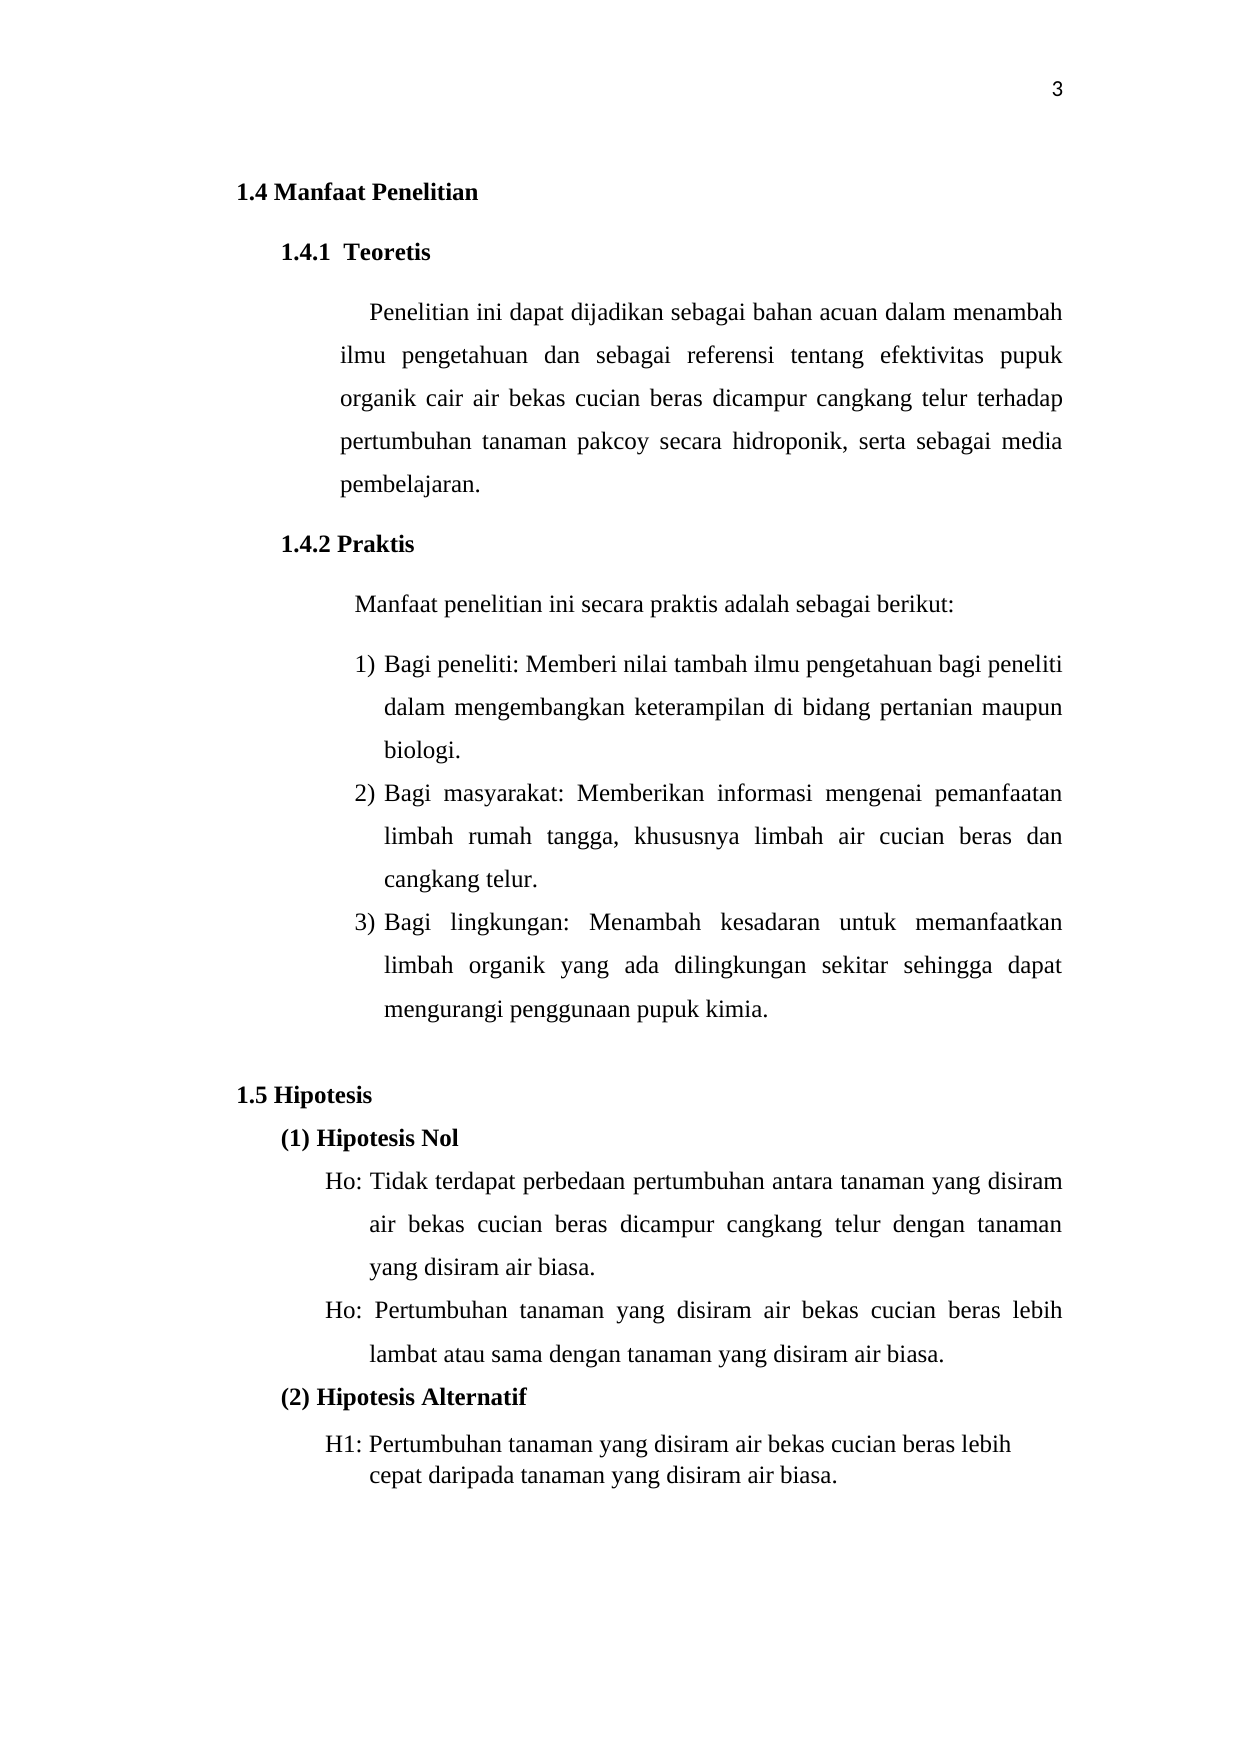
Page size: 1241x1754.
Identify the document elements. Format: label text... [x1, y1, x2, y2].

text 1.4 Manfaat Penelitian [236, 177, 1063, 206]
list Hipotesis Nol [281, 1123, 1063, 1152]
list Bagi masyarakat: Memberikan informasi mengenai pemanfaatan limbah rumah tangga, khususnya limbah air cucian beras dan cangkang telur. [354, 778, 1063, 893]
text H1: Pertumbuhan tanaman yang disiram air bekas cucian beras lebih cepat daripada tanaman yang disiram air biasa. [325, 1429, 1063, 1489]
text Penelitian ini dapat dijadikan sebagai bahan acuan dalam menambah ilmu pengetahuan dan sebagai referensi tentang efektivitas pupuk organik cair air bekas cucian beras dicampur cangkang telur terhadap pertumbuhan tanaman pakcoy secara hidroponik, serta sebagai media pembelajaran. [340, 297, 1063, 498]
text Manfaat penelitian ini secara praktis adalah sebagai berikut: [354, 589, 1063, 618]
text 1.4.2 Praktis [281, 529, 1063, 558]
list Bagi lingkungan: Menambah kesadaran untuk memanfaatkan limbah organik yang ada dilingkungan sekitar sehingga dapat mengurangi penggunaan pupuk kimia. [354, 907, 1063, 1022]
list Ho: Tidak terdapat perbedaan pertumbuhan antara tanaman yang disiram air bekas cucian beras dicampur cangkang telur dengan tanaman yang disiram air biasa. [325, 1166, 1063, 1281]
list 1.5 Hipotesis [236, 1080, 1063, 1109]
list Bagi peneliti: Memberi nilai tambah ilmu pengetahuan bagi peneliti dalam mengembangkan keterampilan di bidang pertanian maupun biologi. [354, 649, 1063, 764]
text 1.4.1 Teoretis [281, 237, 1063, 266]
list Ho: Pertumbuhan tanaman yang disiram air bekas cucian beras lebih lambat atau sama dengan tanaman yang disiram air biasa. [325, 1296, 1063, 1367]
list Hipotesis Alternatif [281, 1382, 1063, 1411]
